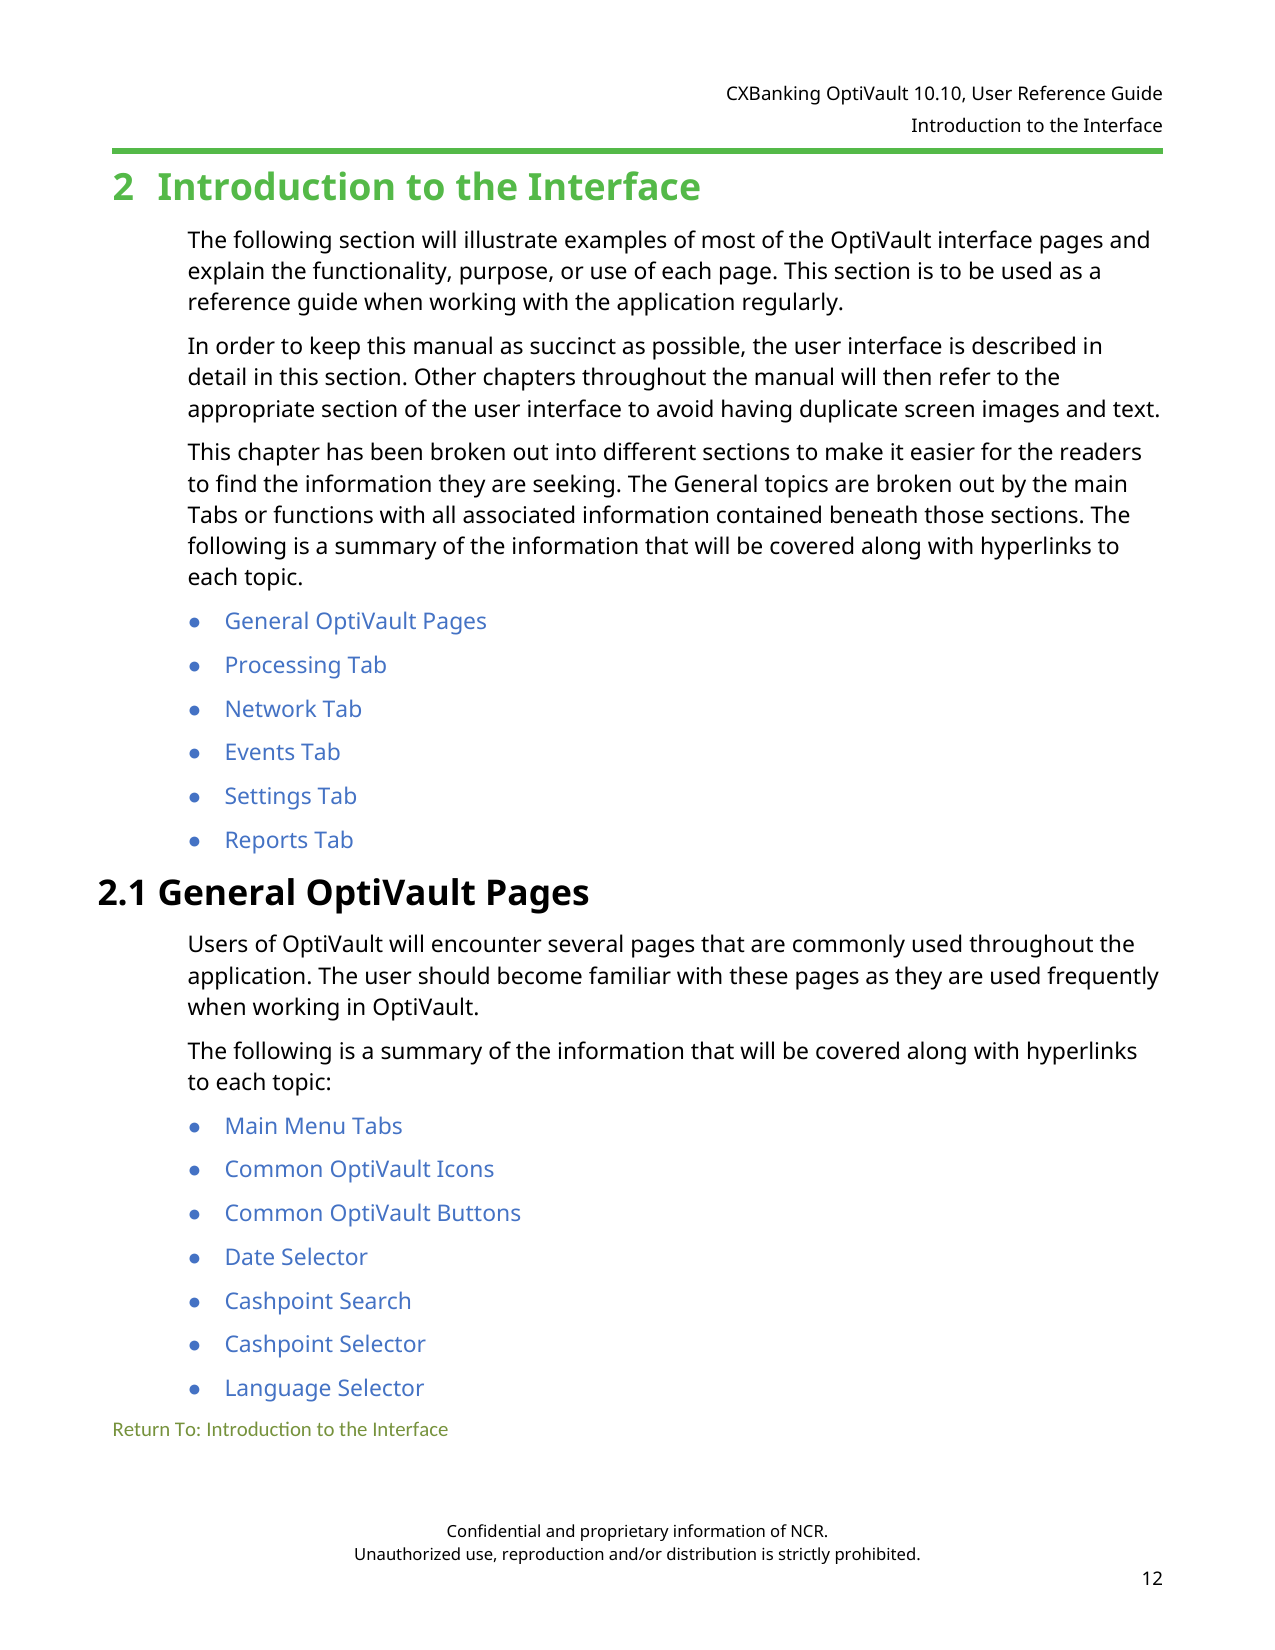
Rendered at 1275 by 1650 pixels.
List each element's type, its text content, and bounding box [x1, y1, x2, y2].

text Return To: Introduction to the Interface [112, 1416, 1163, 1441]
list Common OptiVault Icons [187, 1153, 1163, 1184]
list Events Tab [187, 736, 1163, 768]
text Users of OptiVault will encounter several pages that are commonly used throughout the application. The user should become familiar with these pages as they are used frequently when working in OptiVault. [187, 928, 1163, 1022]
list Processing Tab [187, 649, 1163, 680]
list Date Selector [187, 1241, 1163, 1272]
list Common OptiVault Buttons [187, 1197, 1163, 1228]
text The following is a summary of the information that will be covered along with hyperlinks to each topic: [187, 1034, 1163, 1097]
list System Tab [187, 780, 1163, 811]
list Language Selector [187, 1372, 1163, 1403]
subtitle Introduction to the Interface [112, 160, 1163, 211]
text In order to keep this manual as succinct as possible, the user interface is described in detail in this section. Other chapters throughout the manual will then refer to the appropriate section of the user interface to avoid having duplicate screen images and text. [187, 330, 1163, 424]
list Cashpoint Selector [187, 1328, 1163, 1359]
list Network Tab [187, 693, 1163, 724]
subtitle General OptiVault Pages [97, 868, 1163, 916]
text This chapter has been broken out into different sections to make it easier for the readers to find the information they are seeking. The General topics are broken out by the main Tabs or functions with all associated information contained beneath those sections. The following is a summary of the information that will be covered along with hyperlinks to each topic. [187, 436, 1163, 593]
list Reports Tab [187, 824, 1163, 855]
text The following section will illustrate examples of most of the OptiVault interface pages and explain the functionality, purpose, or use of each page. This section is to be used as a reference guide when working with the application regularly. [187, 224, 1163, 318]
list General OptiVault Pages [187, 605, 1163, 636]
list Cashpoint Search [187, 1284, 1163, 1316]
list Main Menu Tabs [187, 1109, 1163, 1141]
